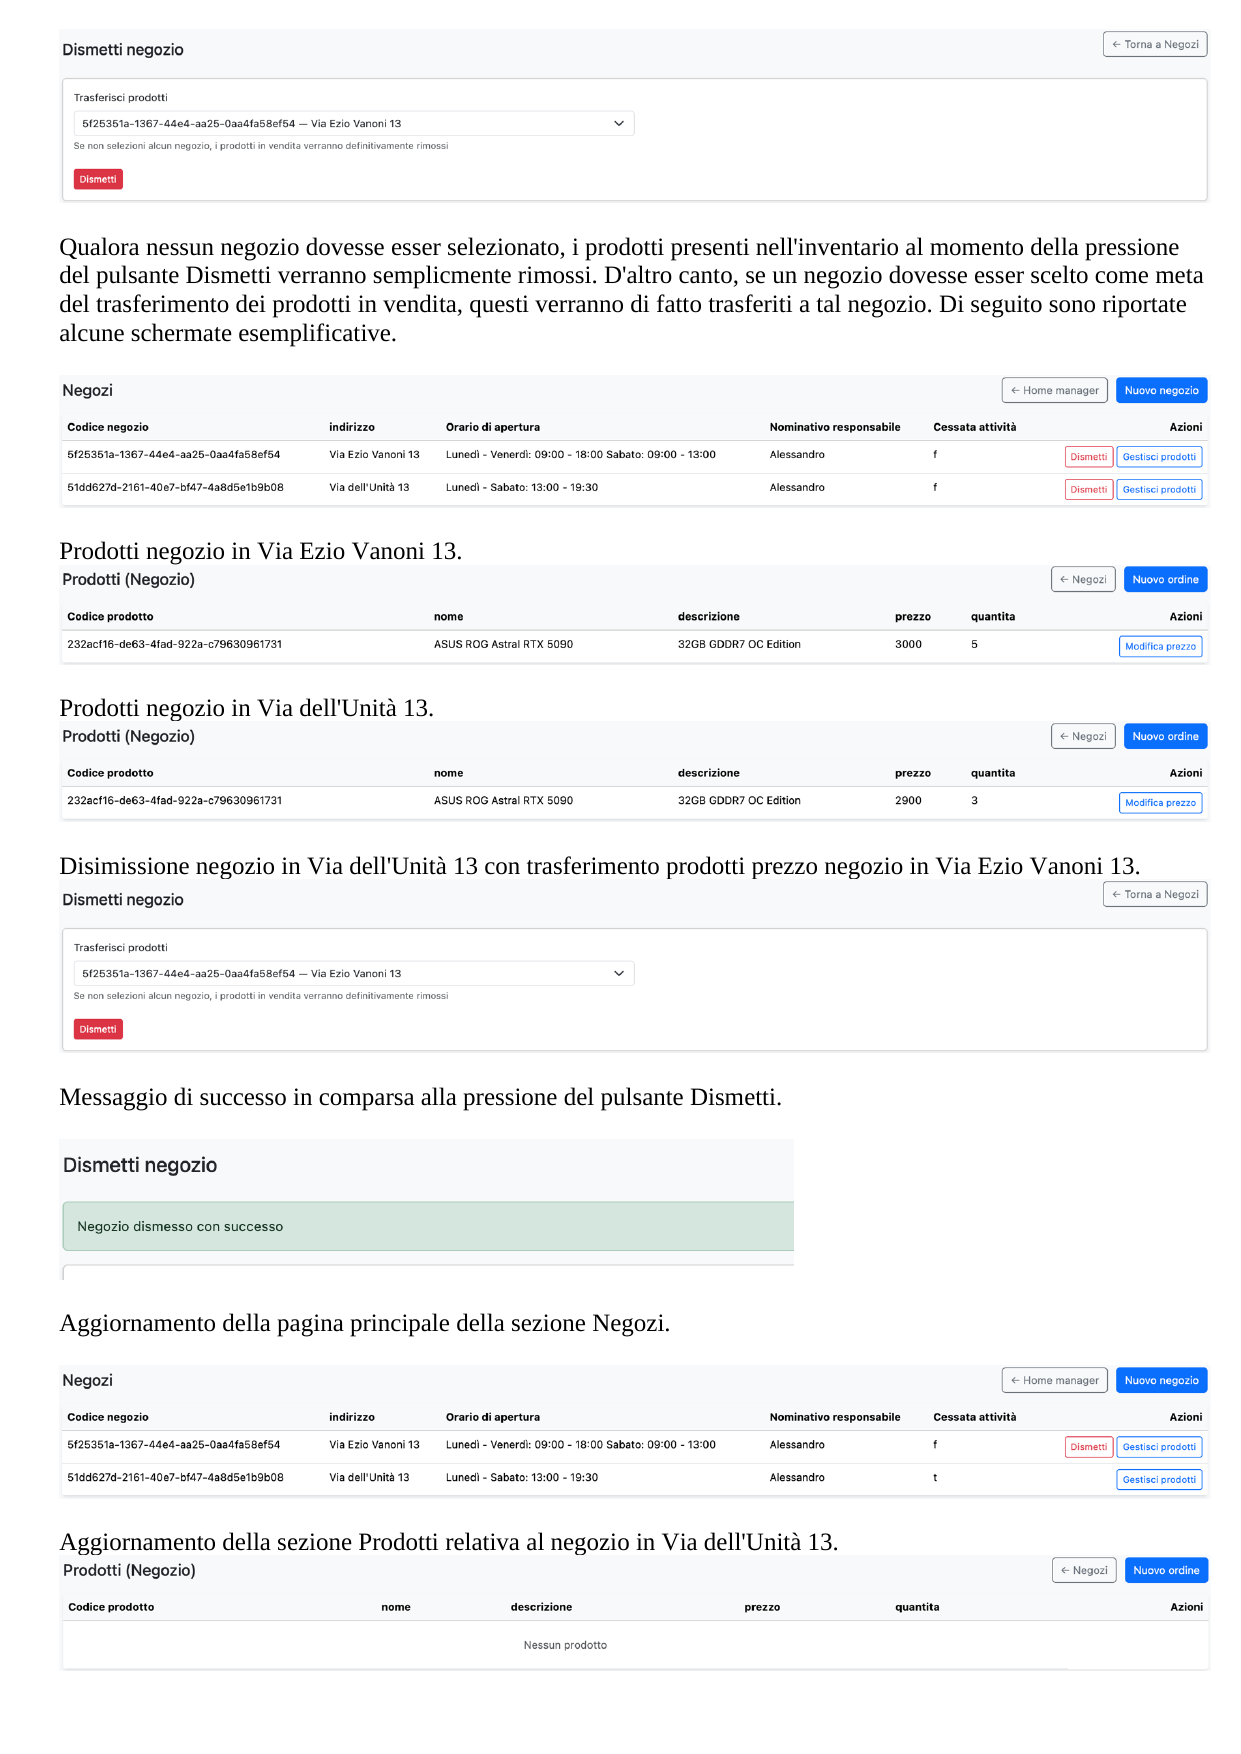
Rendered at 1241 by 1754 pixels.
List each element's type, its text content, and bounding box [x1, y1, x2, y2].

text Messaggio di successo in comparsa alla pressione del pulsante Dismetti. [59, 1082, 1211, 1110]
picture [59, 565, 1211, 665]
text Prodotti negozio in Via Ezio Vanoni 13. [59, 536, 1211, 565]
picture [59, 375, 1211, 508]
picture [59, 1555, 1211, 1671]
text Aggiornamento della sezione Prodotti relativa al negozio in Via dell'Unità 13. [59, 1527, 1211, 1555]
picture [59, 879, 1211, 1053]
picture [59, 721, 1211, 822]
picture [59, 29, 1211, 203]
text Disimissione negozio in Via dell'Unità 13 con trasferimento prodotti prezzo negozio in Via Ezio Vanoni 13. [59, 851, 1211, 879]
picture [59, 1139, 794, 1280]
text Qualora nessun negozio dovesse esser selezionato, i prodotti presenti nell'inventario al momento della pressione del pulsante Dismetti verranno semplicmente rimossi. D'altro canto, se un negozio dovesse esser scelto come meta del trasferimento dei prodotti in vendita, questi verranno di fatto trasferiti a tal negozio. Di seguito sono riportate alcune schermate esemplificative. [59, 232, 1211, 347]
text Prodotti negozio in Via dell'Unità 13. [59, 693, 1211, 721]
text Aggiornamento della pagina principale della sezione Negozi. [59, 1308, 1211, 1337]
picture [59, 1365, 1211, 1499]
